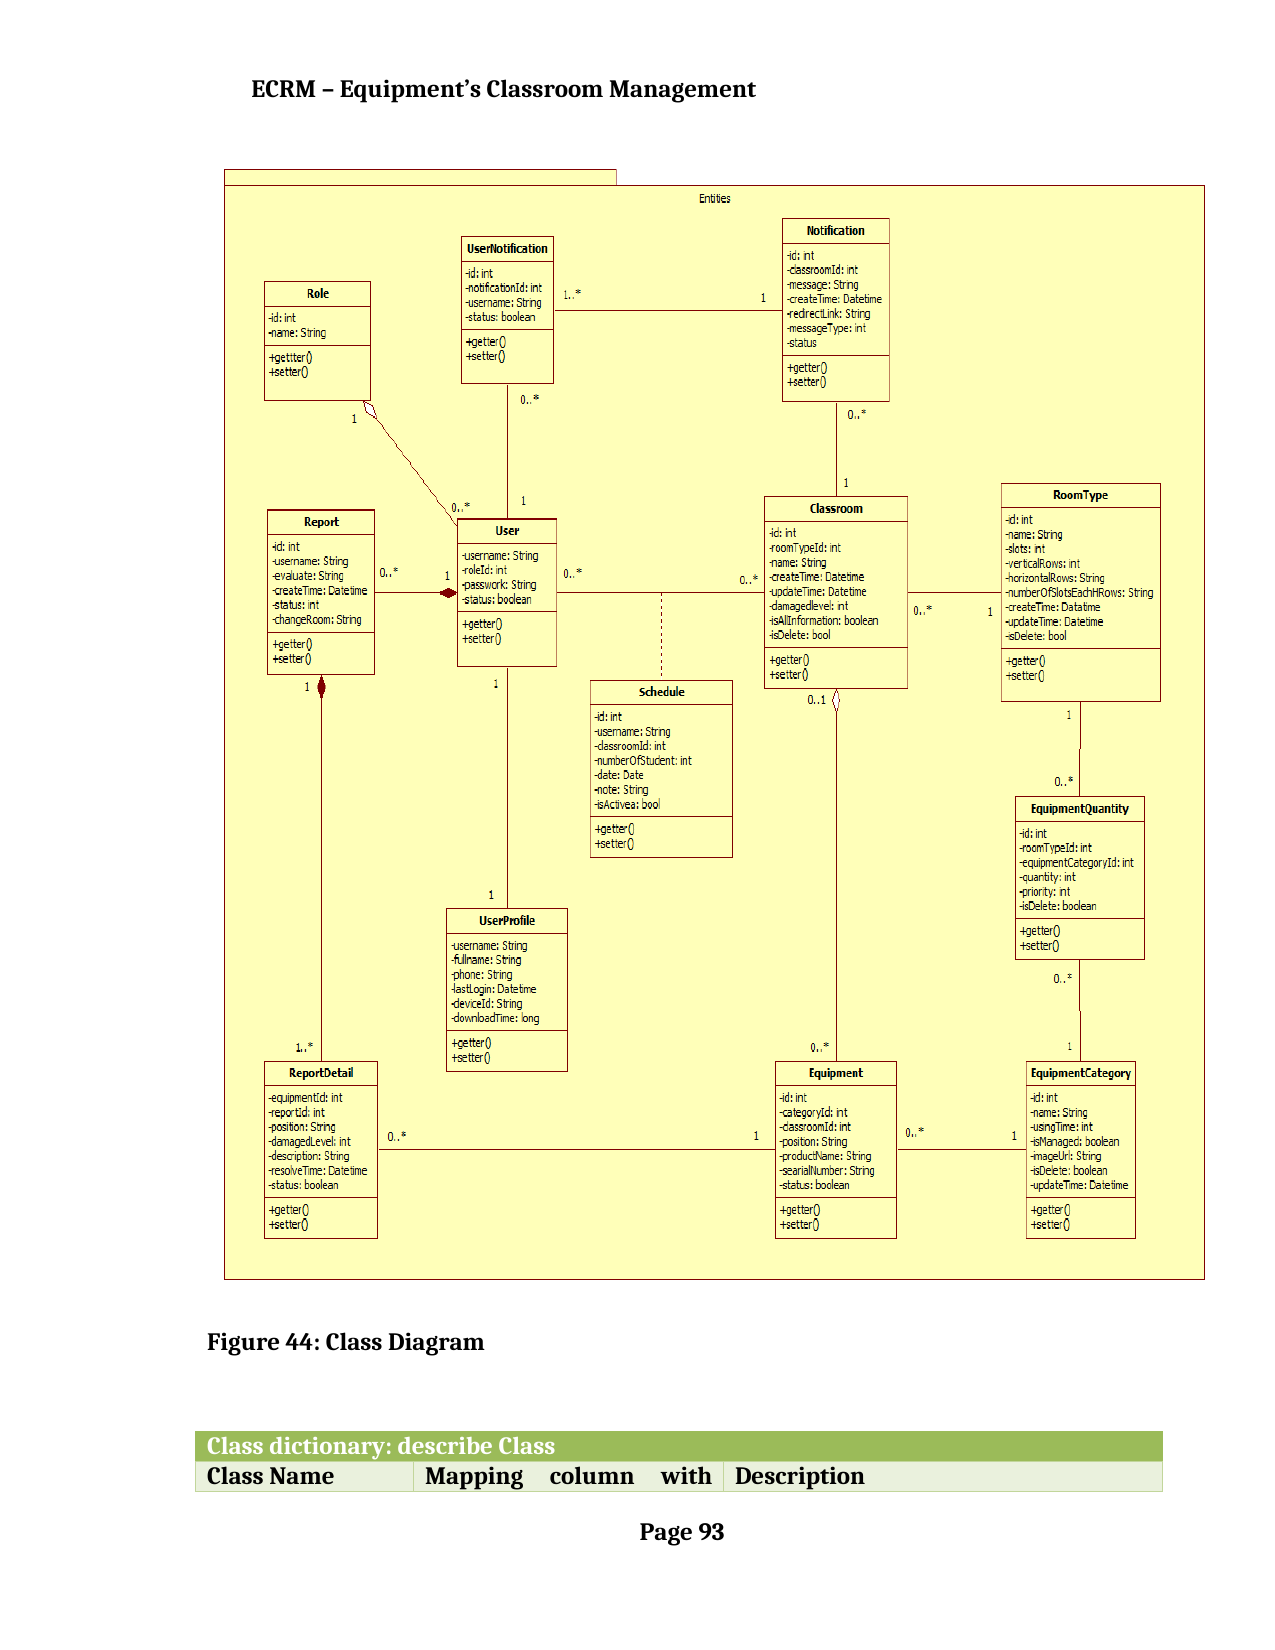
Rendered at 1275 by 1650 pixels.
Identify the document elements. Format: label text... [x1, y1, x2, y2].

table_cell Description [724, 1462, 1162, 1491]
picture [206, 147, 1232, 1303]
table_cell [414, 1462, 723, 1491]
table_header Class dictionary: describe Class [196, 1432, 1162, 1461]
text Figure 44: Class Diagram [207, 1327, 1157, 1356]
table_cell Class Name [196, 1462, 413, 1491]
